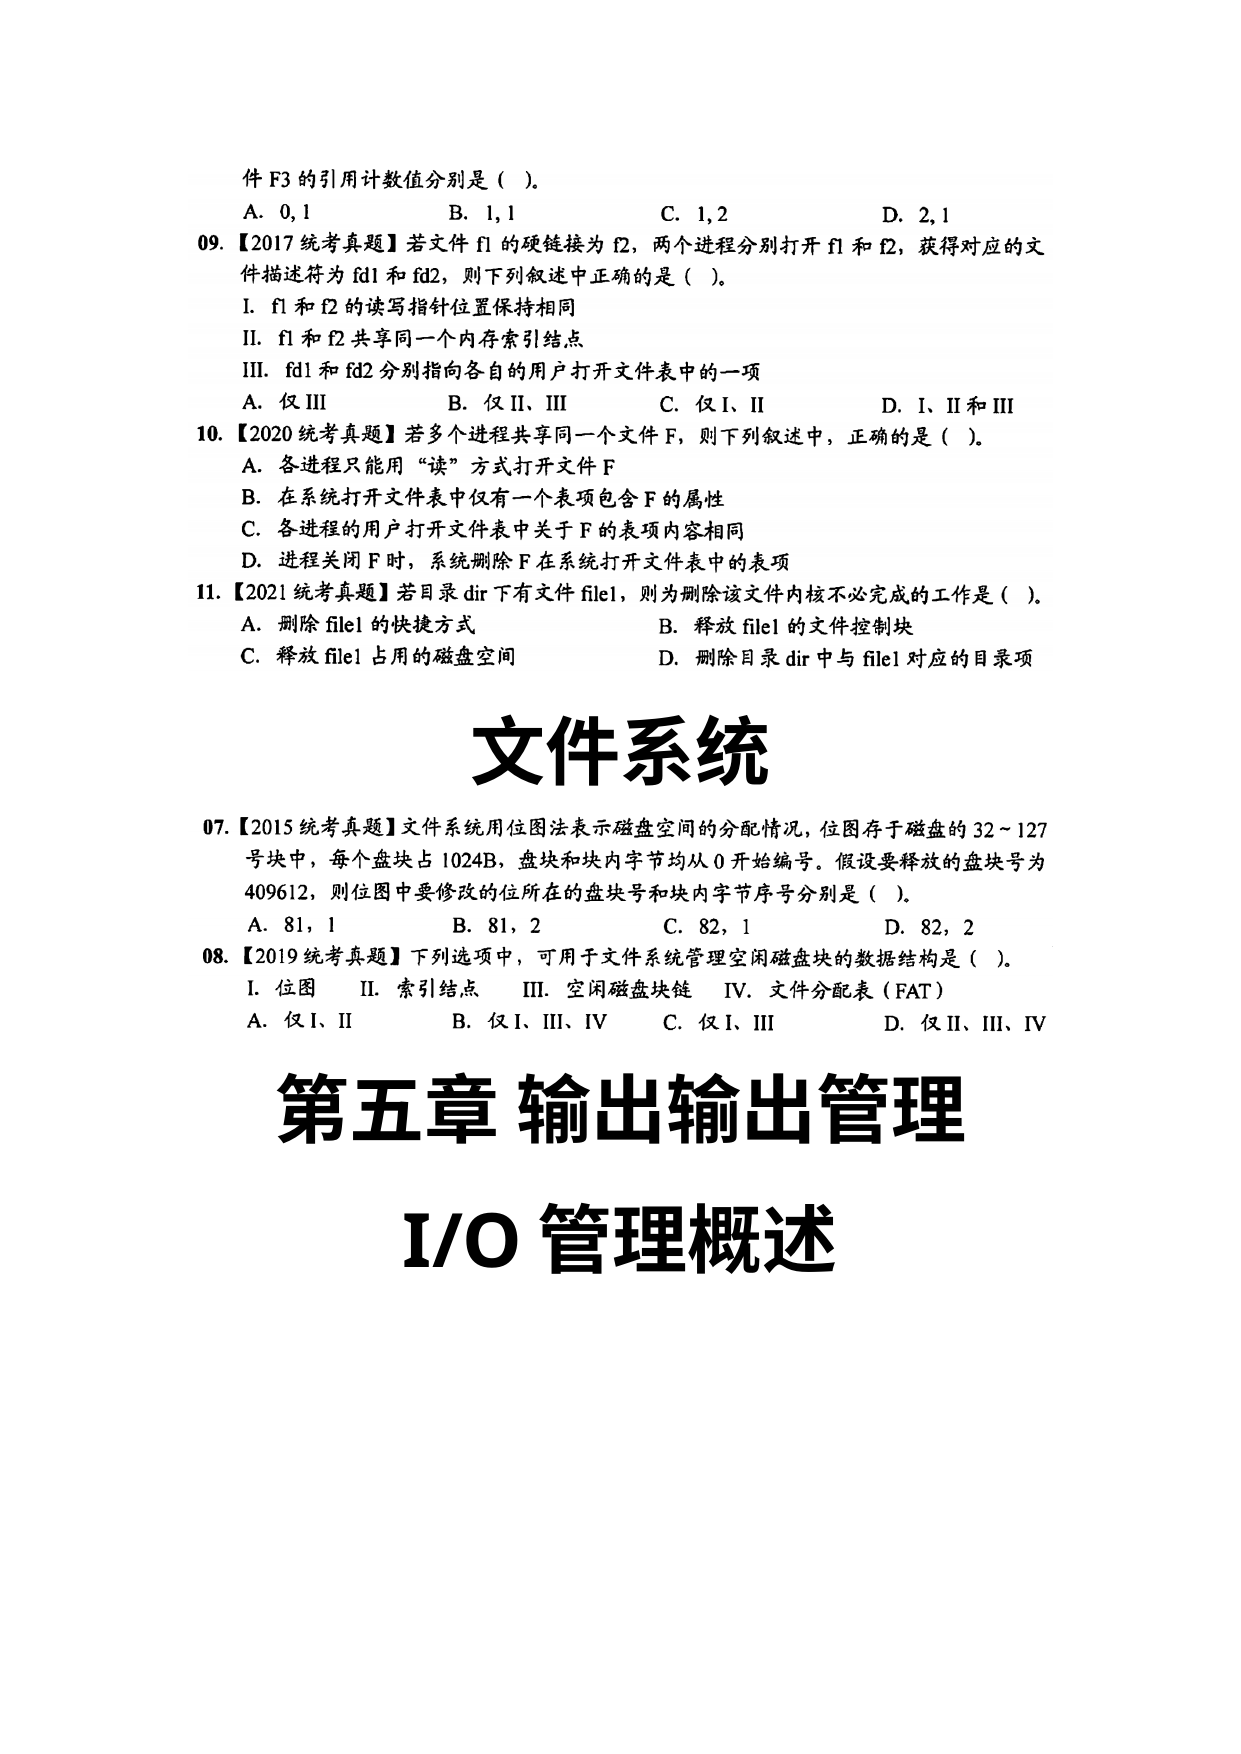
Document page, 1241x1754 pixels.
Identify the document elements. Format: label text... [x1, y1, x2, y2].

text I/O管理概述 [187, 1169, 1053, 1299]
picture [187, 812, 1053, 1037]
text 文件系统 [187, 682, 1053, 812]
text 第五章 输出输出管理 [187, 1039, 1053, 1169]
picture [187, 162, 1053, 671]
